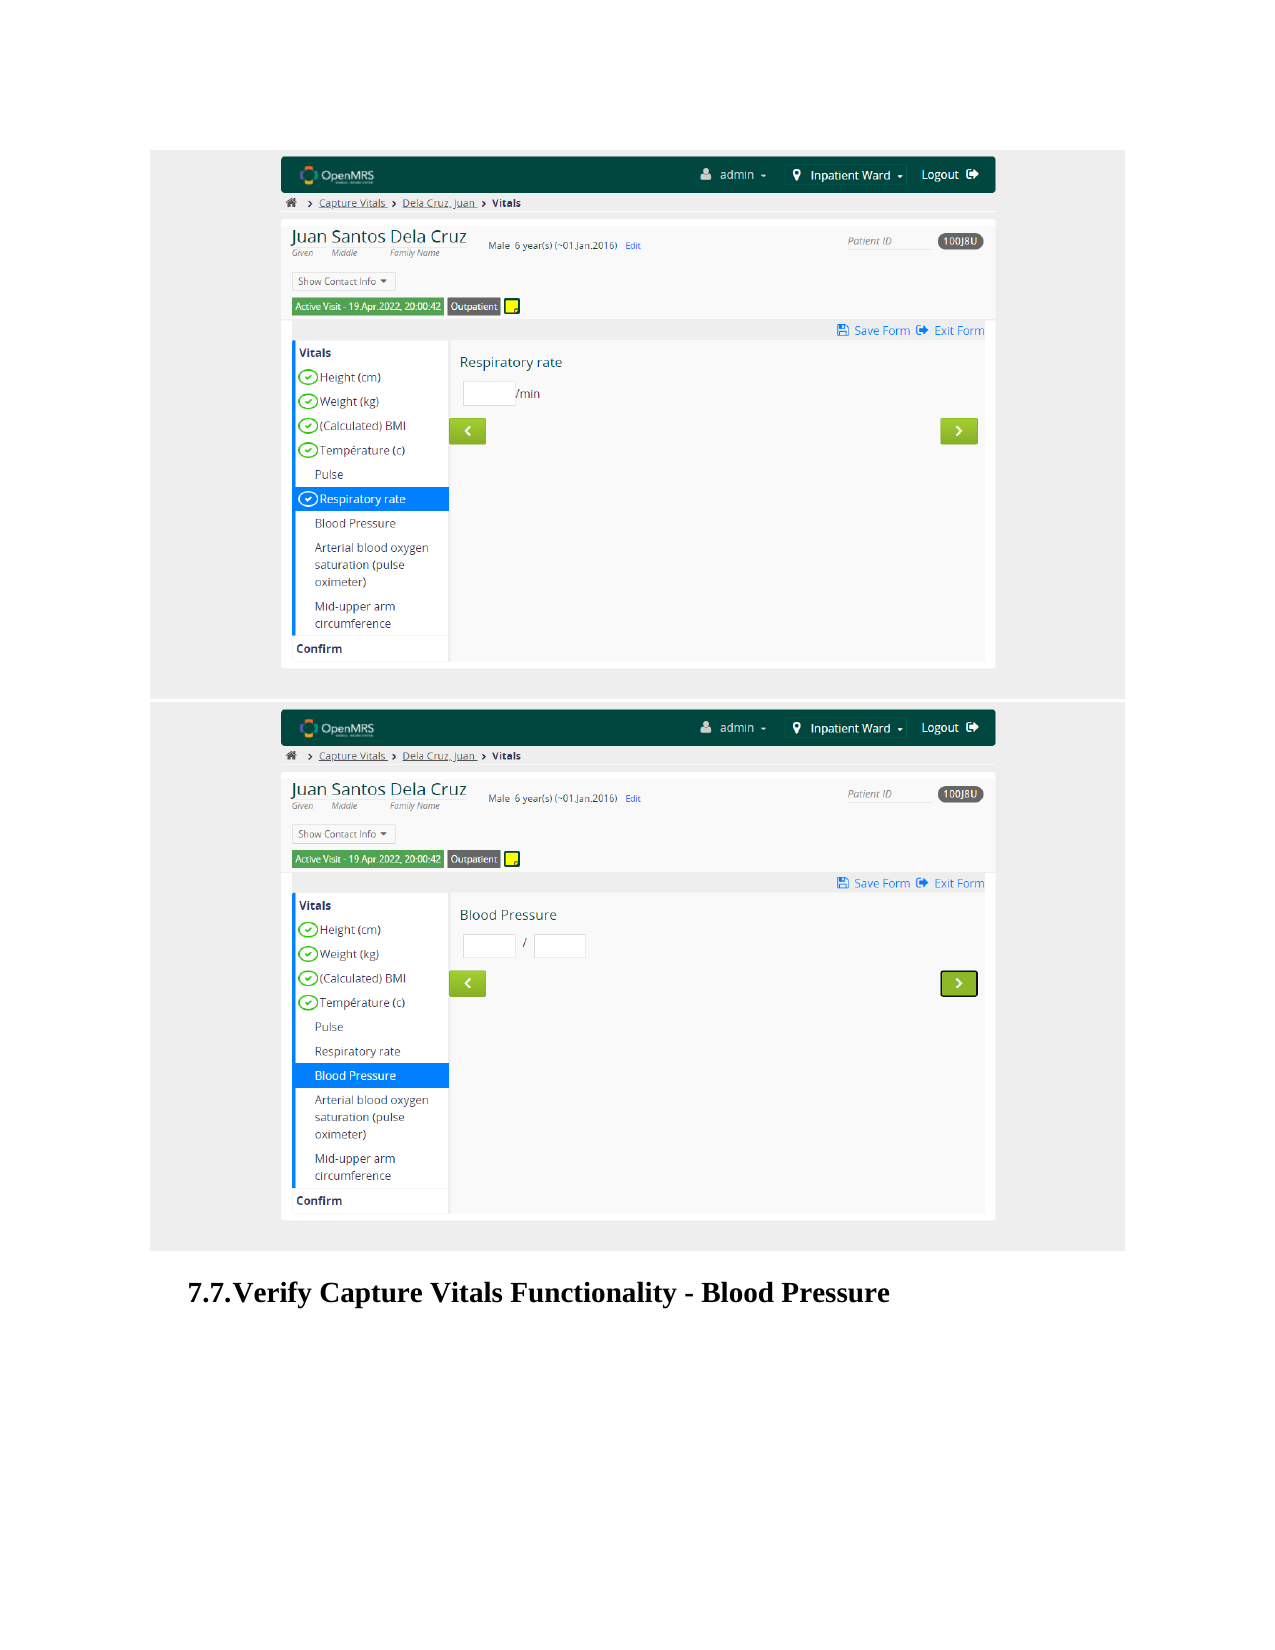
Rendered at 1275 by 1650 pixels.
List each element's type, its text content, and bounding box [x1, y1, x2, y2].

picture [150, 150, 1125, 699]
picture [150, 702, 1125, 1251]
list Verify Capture Vitals Functionality - Blood Pressure [187, 1275, 1125, 1309]
